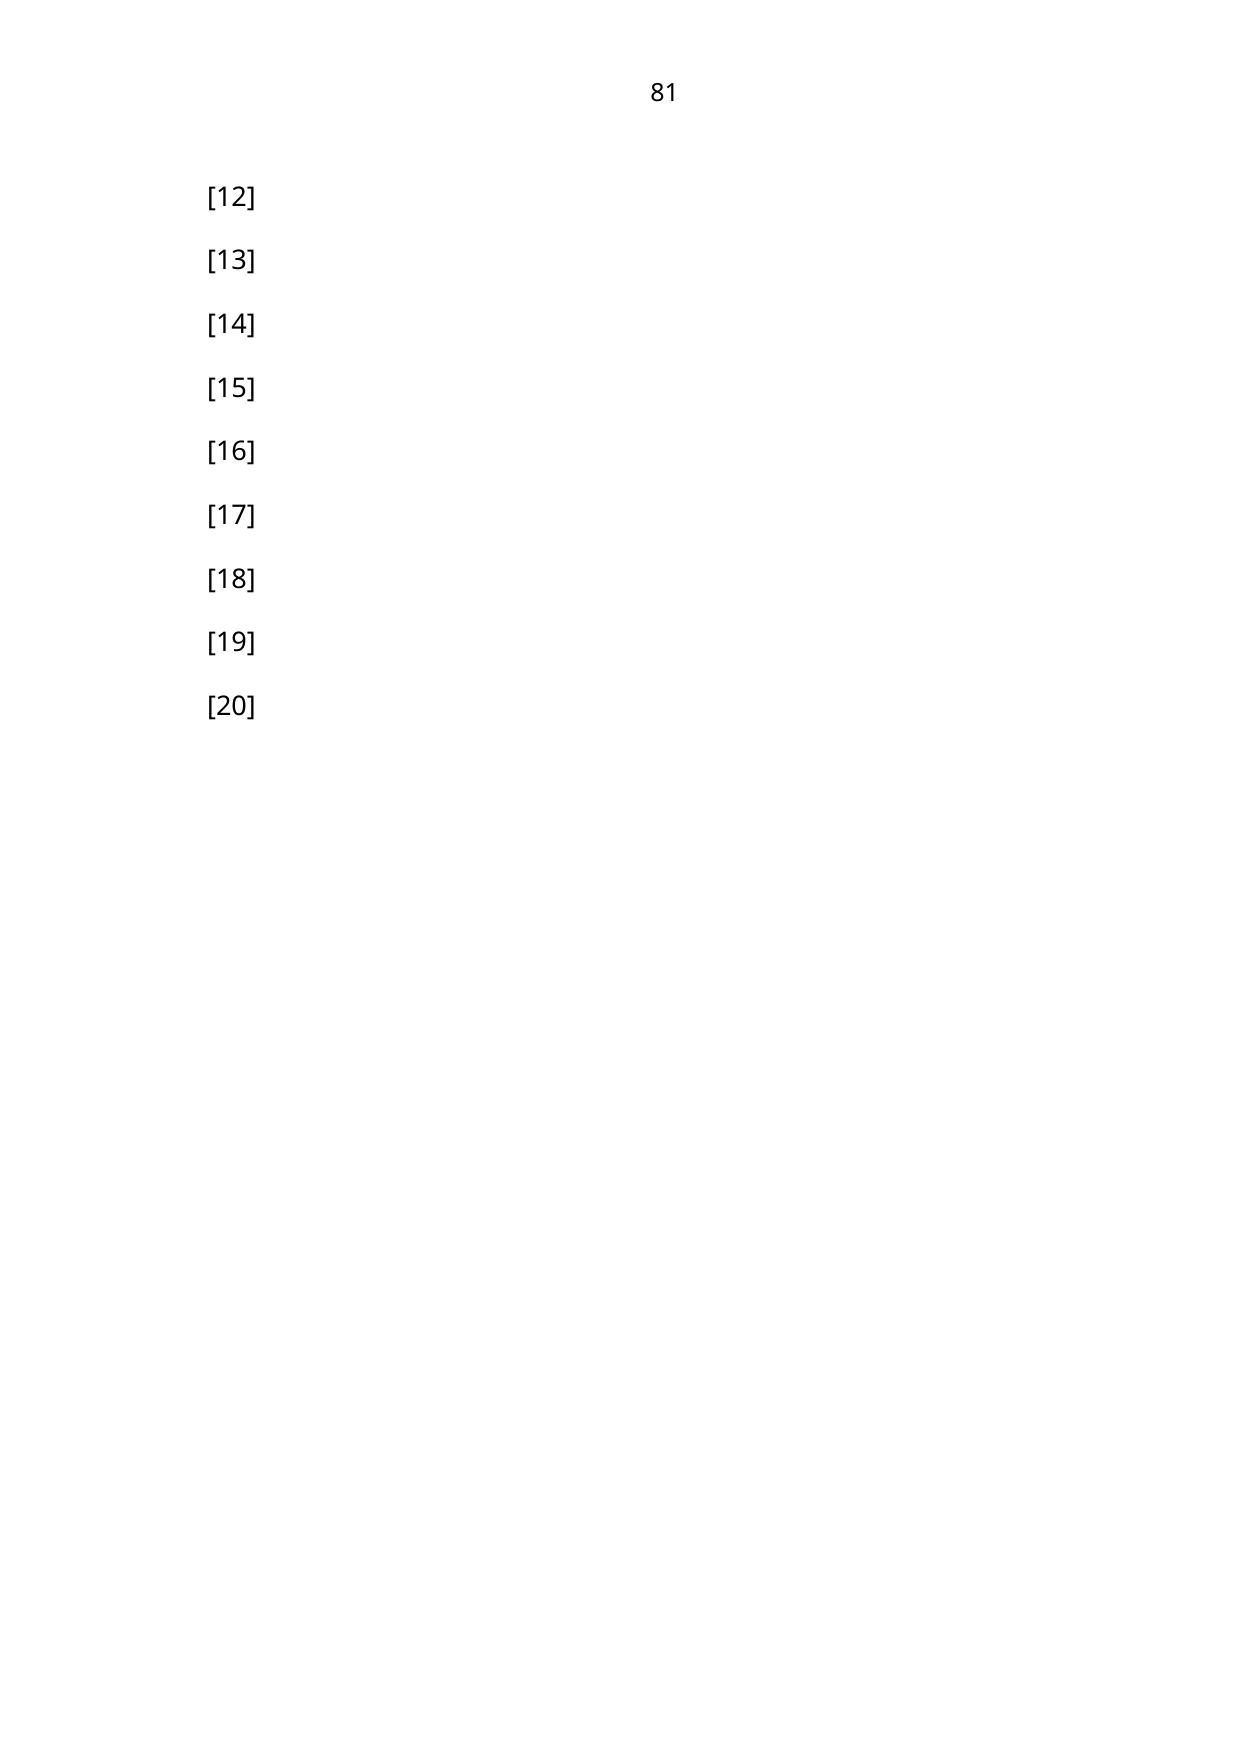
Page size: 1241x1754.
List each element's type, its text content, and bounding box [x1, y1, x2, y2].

text [20] [207, 686, 1122, 723]
text [17] [207, 495, 1122, 532]
text [14] [207, 304, 1122, 341]
text [16] [207, 432, 1122, 469]
text [15] [207, 368, 1122, 405]
text [12] [207, 177, 1122, 214]
text [13] [207, 241, 1122, 278]
text [19] [207, 623, 1122, 659]
text [18] [207, 559, 1122, 596]
